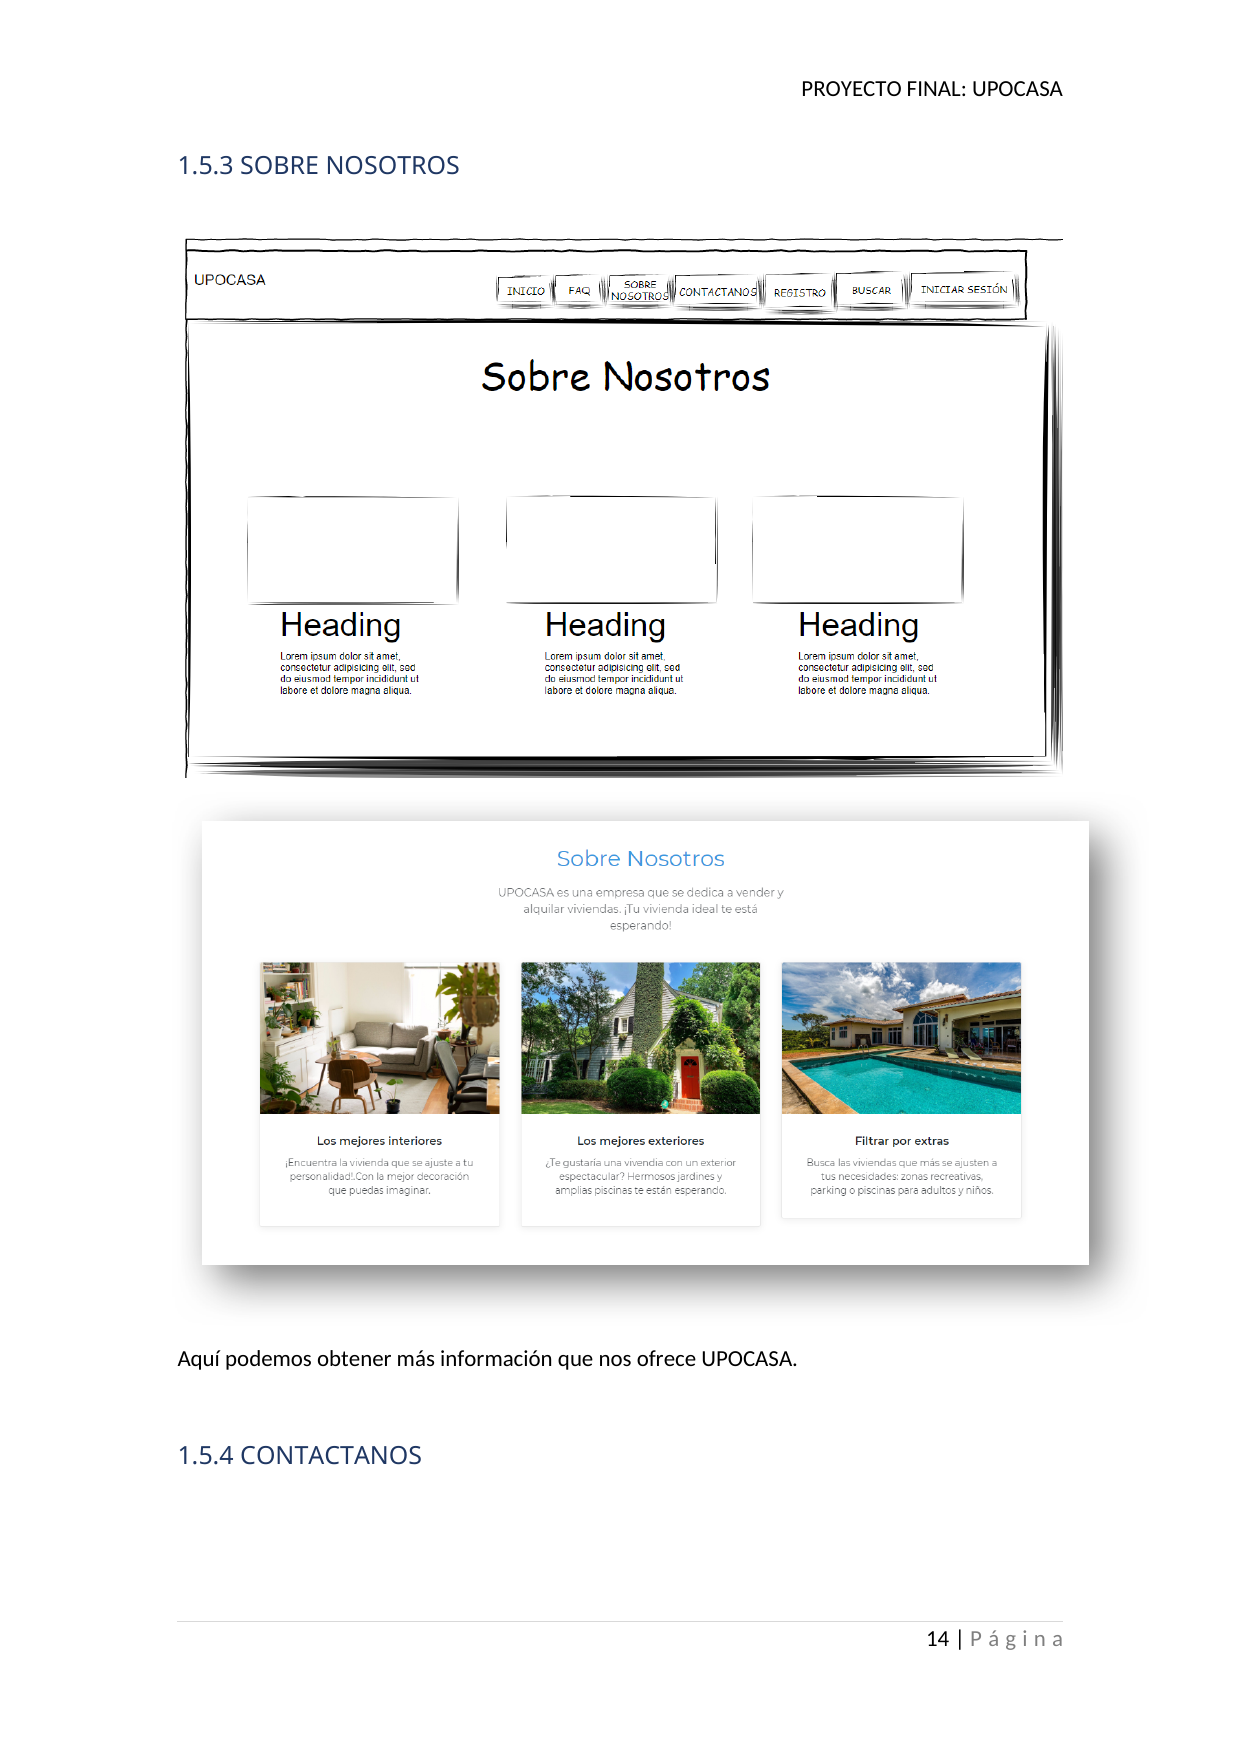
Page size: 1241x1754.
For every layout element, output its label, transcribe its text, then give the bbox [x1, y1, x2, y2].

picture [177, 231, 1063, 778]
picture [202, 821, 1089, 1265]
subtitle CONTACTANOS [177, 1438, 1063, 1472]
subtitle SOBRE NOSOTROS [177, 148, 1063, 182]
text Aquí podemos obtener más información que nos ofrece UPOCASA. [177, 1344, 1063, 1372]
